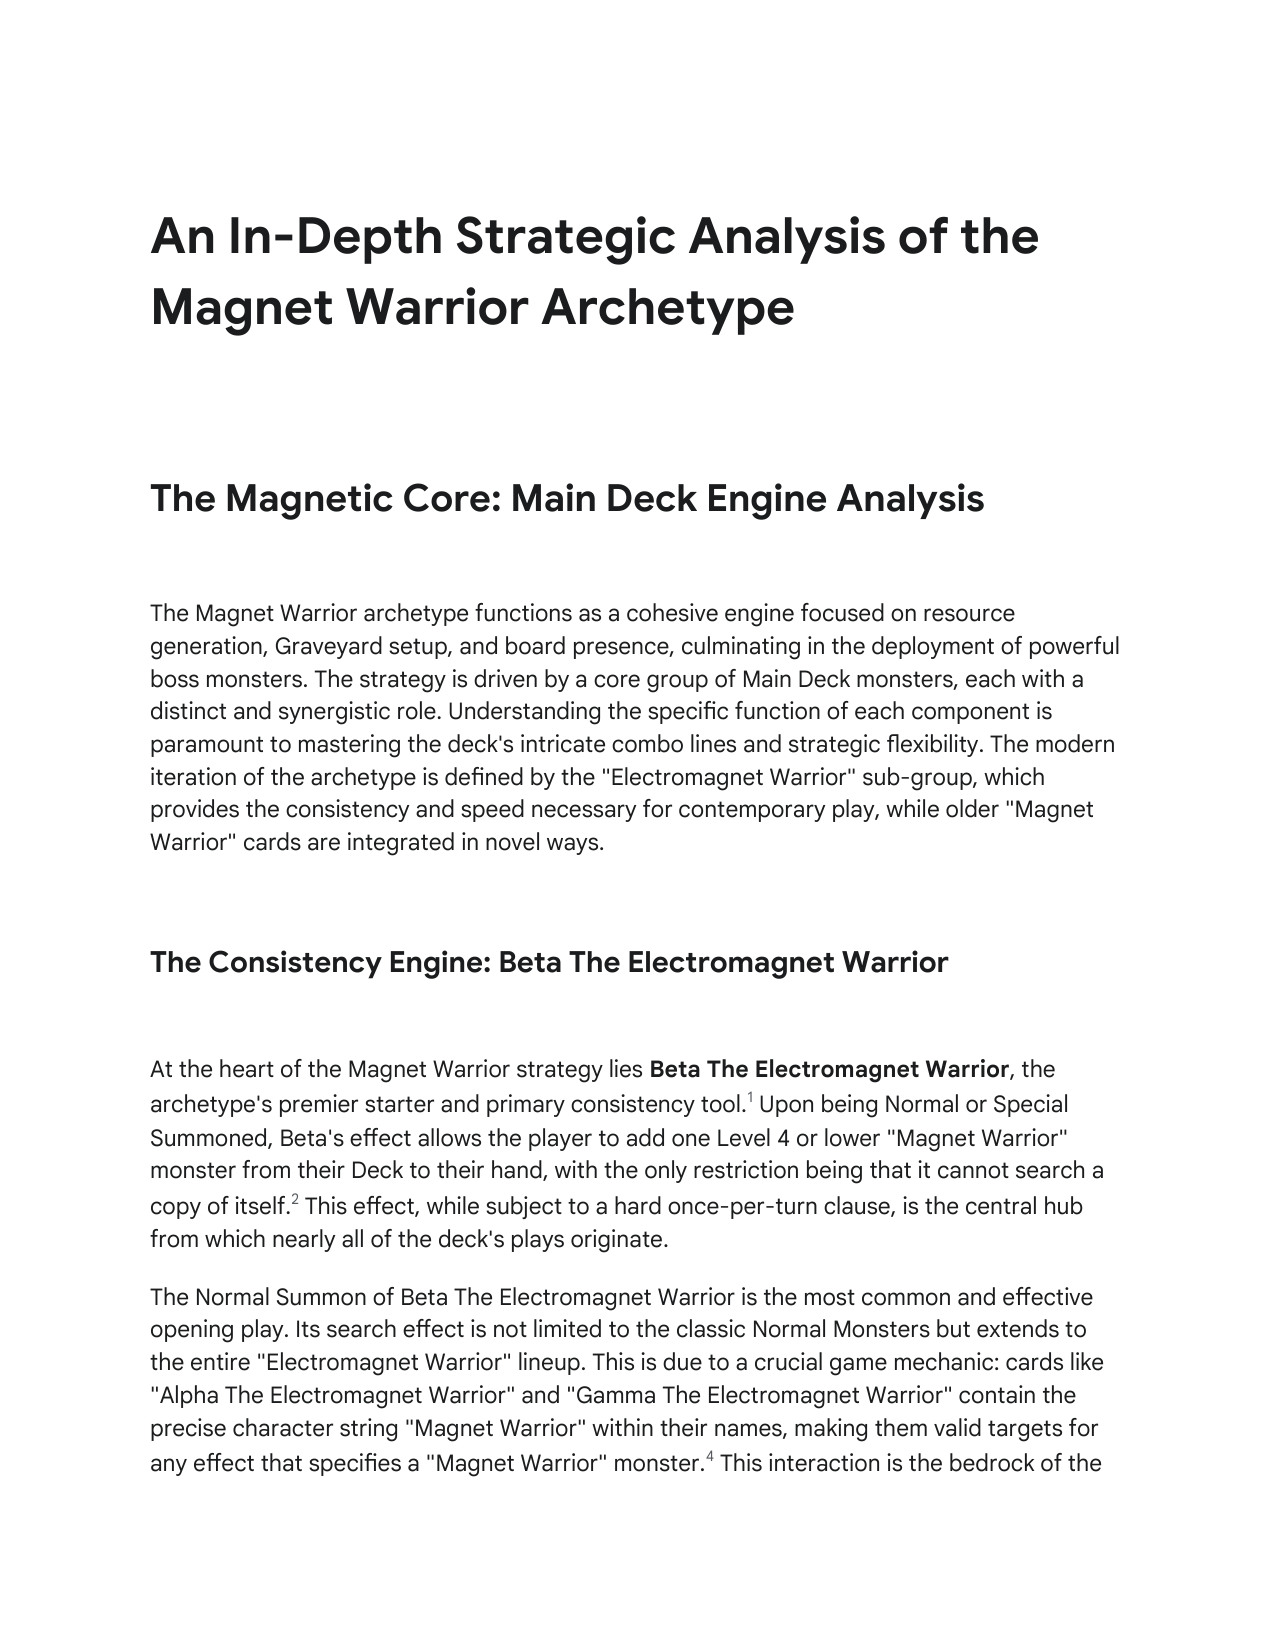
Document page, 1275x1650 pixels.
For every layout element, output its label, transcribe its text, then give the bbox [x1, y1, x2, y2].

subtitle The Consistency Engine: Beta The Electromagnet Warrior [150, 944, 1125, 980]
text The Magnet Warrior archetype functions as a cohesive engine focused on resource generation, Graveyard setup, and board presence, culminating in the deployment of powerful boss monsters. The strategy is driven by a core group of Main Deck monsters, each with a distinct and synergistic role. Understanding the specific function of each component is paramount to mastering the deck's intricate combo lines and strategic flexibility. The modern iteration of the archetype is defined by the "Electromagnet Warrior" sub-group, which provides the consistency and speed necessary for contemporary play, while older "Magnet Warrior" cards are integrated in novel ways. [150, 599, 1125, 857]
subtitle The Magnetic Core: Main Deck Engine Analysis [150, 476, 1125, 523]
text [150, 1283, 1125, 1478]
text At the heart of the Magnet Warrior strategy lies Beta The Electromagnet Warrior, the archetype's premier starter and primary consistency tool.1 Upon being Normal or Special Summoned, Beta's effect allows the player to add one Level 4 or lower "Magnet Warrior" monster from their Deck to their hand, with the only restriction being that it cannot search a copy of itself.2 This effect, while subject to a hard once-per-turn clause, is the central hub from which nearly all of the deck's plays originate. [150, 1056, 1125, 1254]
subtitle An In-Depth Strategic Analysis of the Magnet Warrior Archetype [150, 205, 1125, 339]
